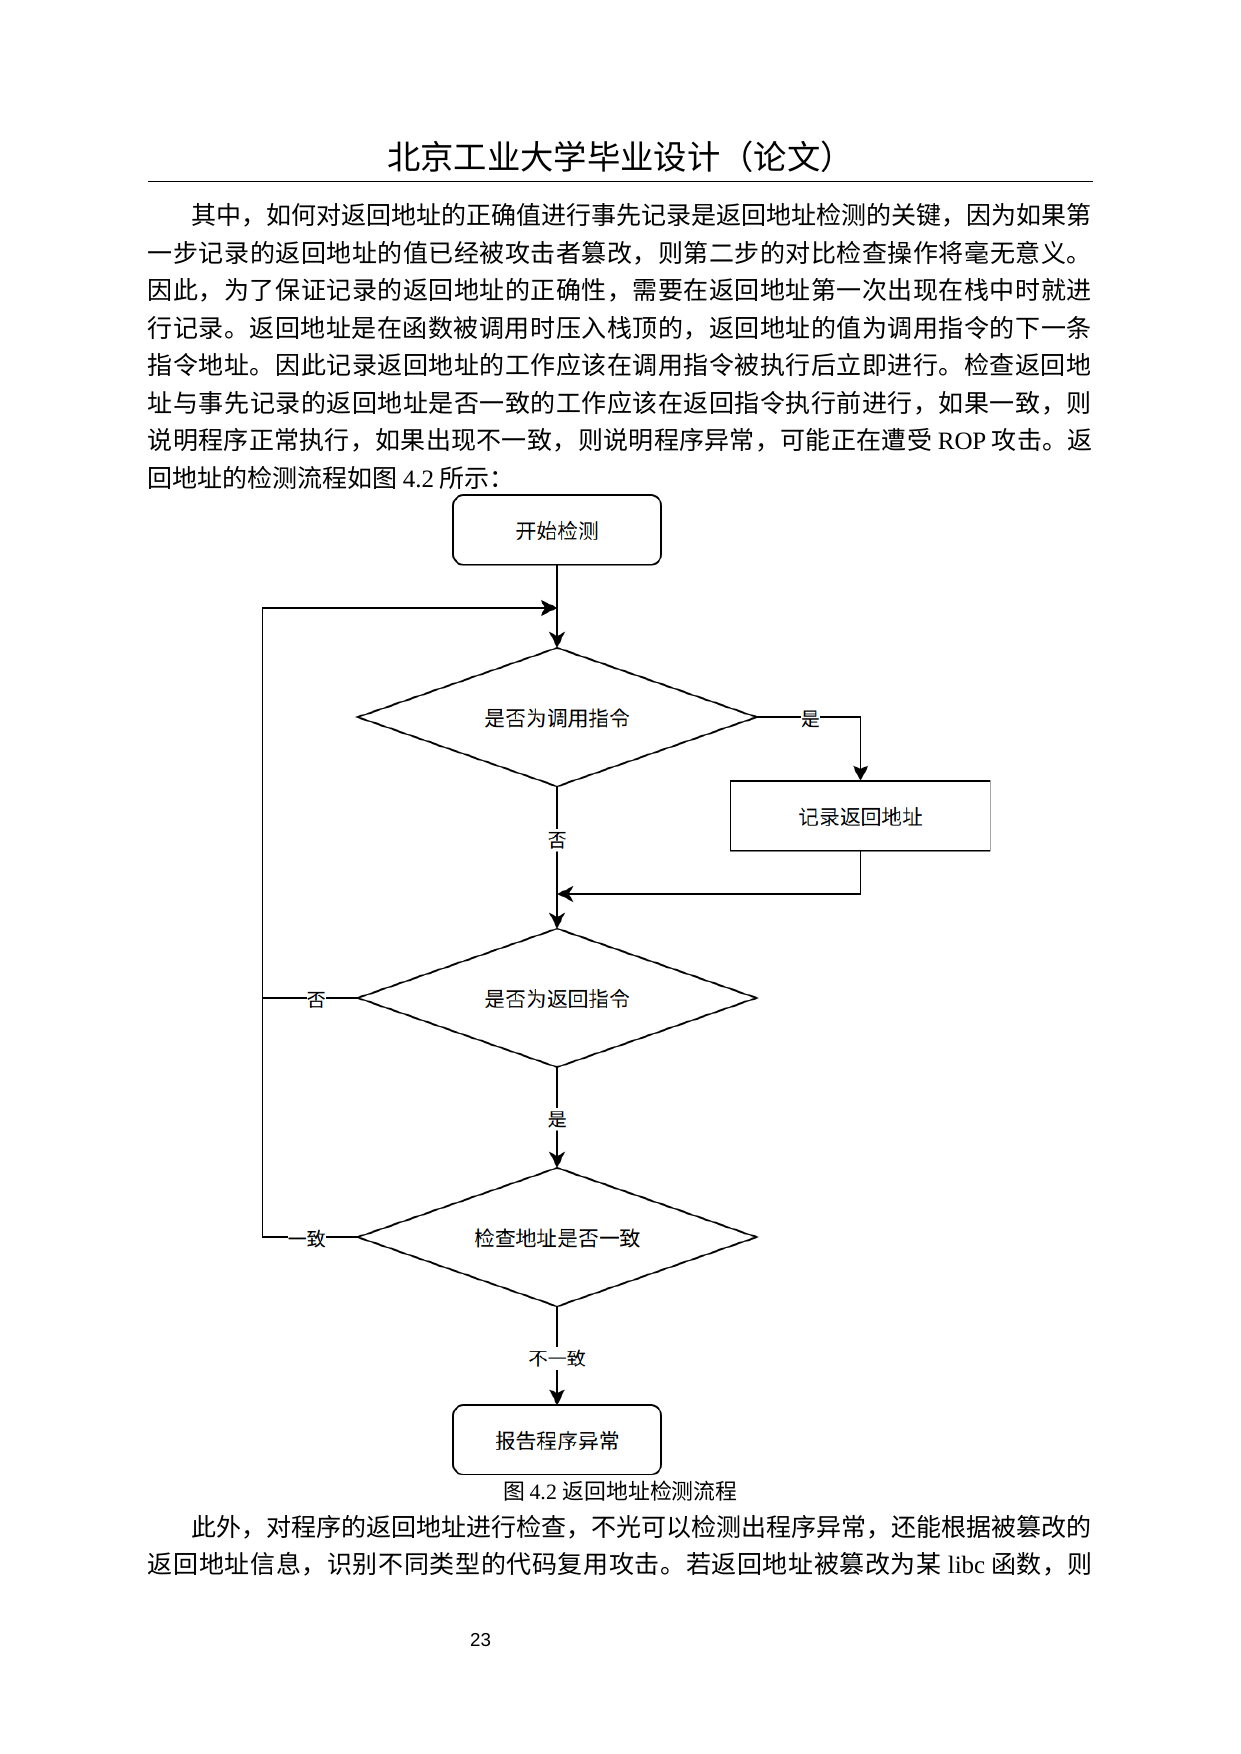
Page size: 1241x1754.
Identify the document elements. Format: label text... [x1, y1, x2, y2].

text 图4.2 返回地址检测流程 [148, 1474, 1093, 1506]
picture [249, 494, 991, 1475]
text 其中，如何对返回地址的正确值进行事先记录是返回地址检测的关键，因为如果第一步记录的返回地址的值已经被攻击者篡改，则第二步的对比检查操作将毫无意义。因此，为了保证记录的返回地址的正确性，需要在返回地址第一次出现在栈中时就进行记录。返回地址是在函数被调用时压入栈顶的，返回地址的值为调用指令的下一条指令地址。因此记录返回地址的工作应该在调用指令被执行后立即进行。检查返回地址与事先记录的返回地址是否一致的工作应该在返回指令执行前进行，如果一致，则说明程序正常执行，如果出现不一致，则说明程序异常，可能正在遭受ROP攻击。返回地址的检测流程如图4.2所示： [148, 194, 1093, 494]
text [148, 1506, 1093, 1581]
